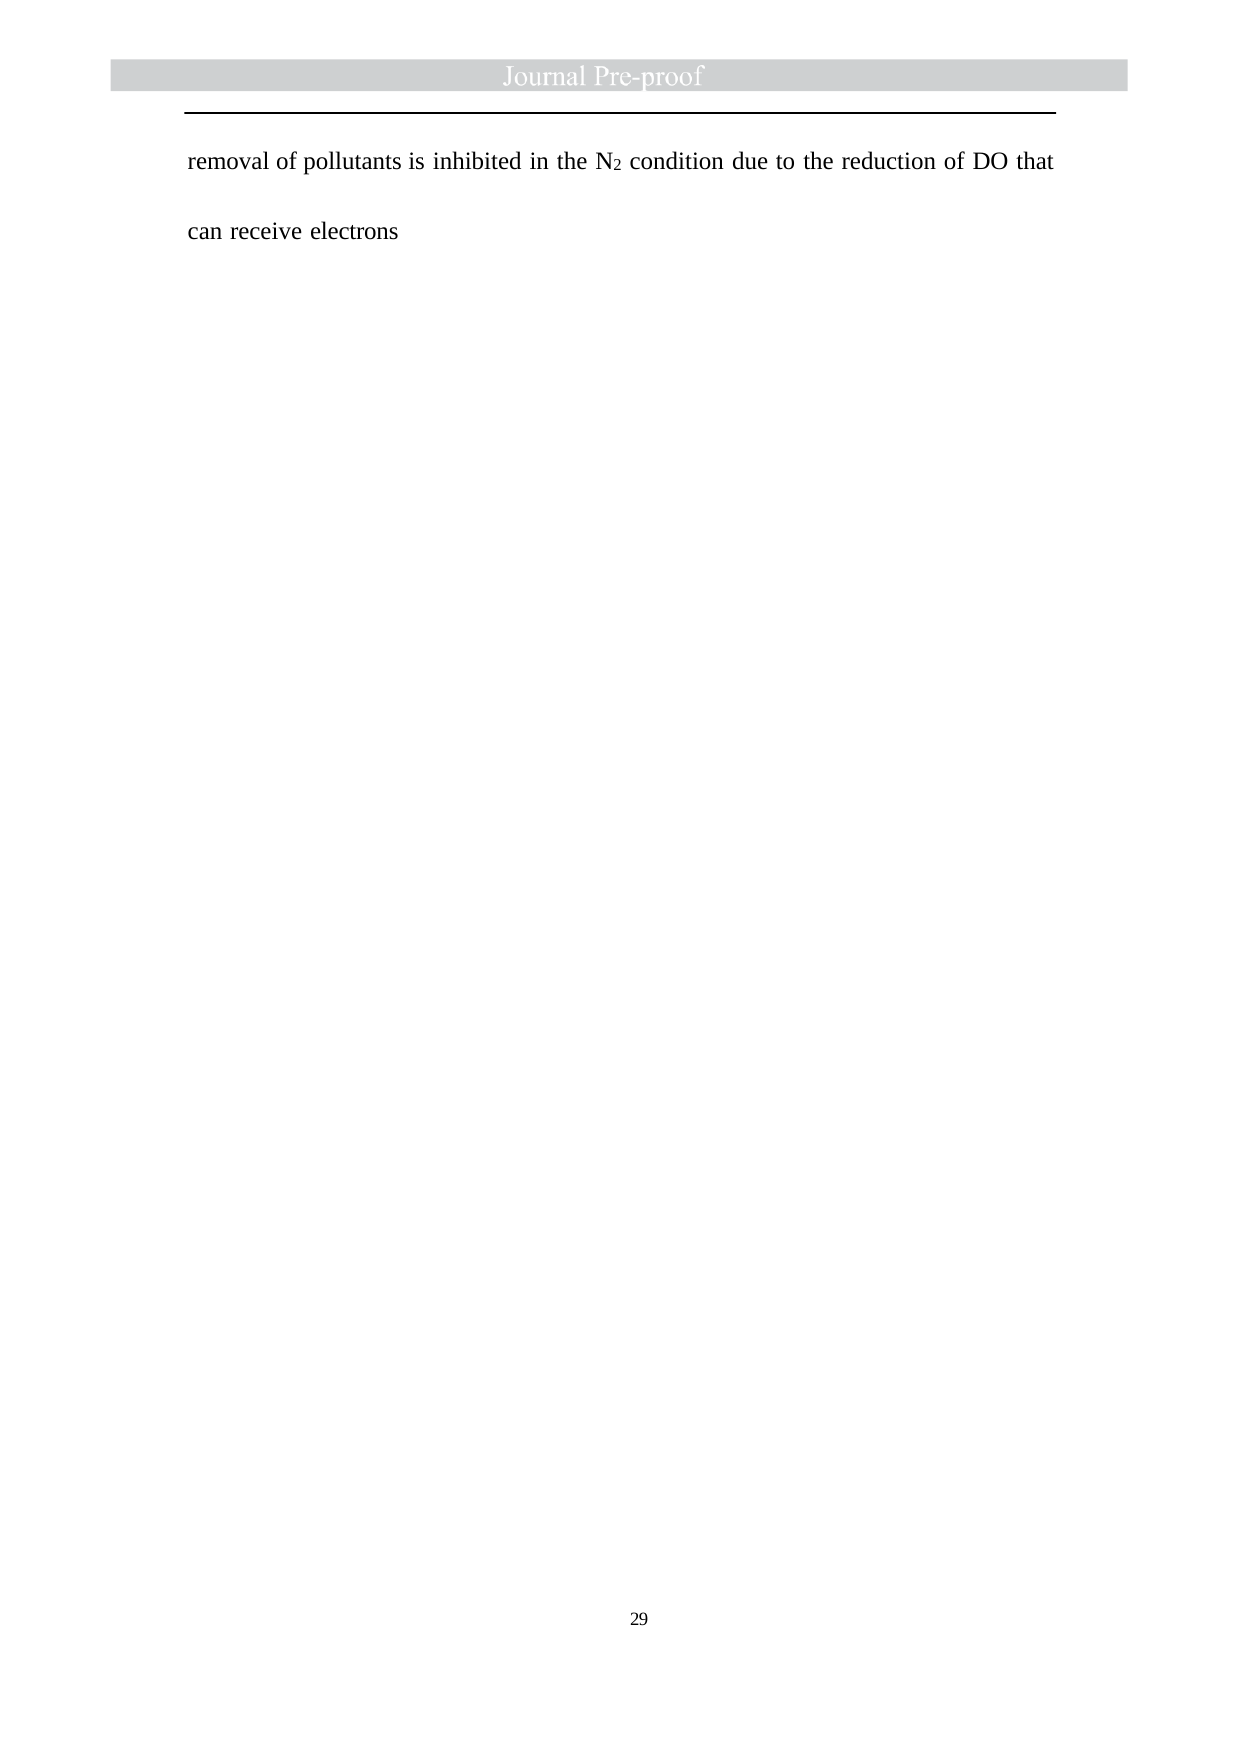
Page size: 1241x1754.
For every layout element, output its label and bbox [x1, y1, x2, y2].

list [187, 146, 1054, 246]
picture [503, 65, 705, 91]
